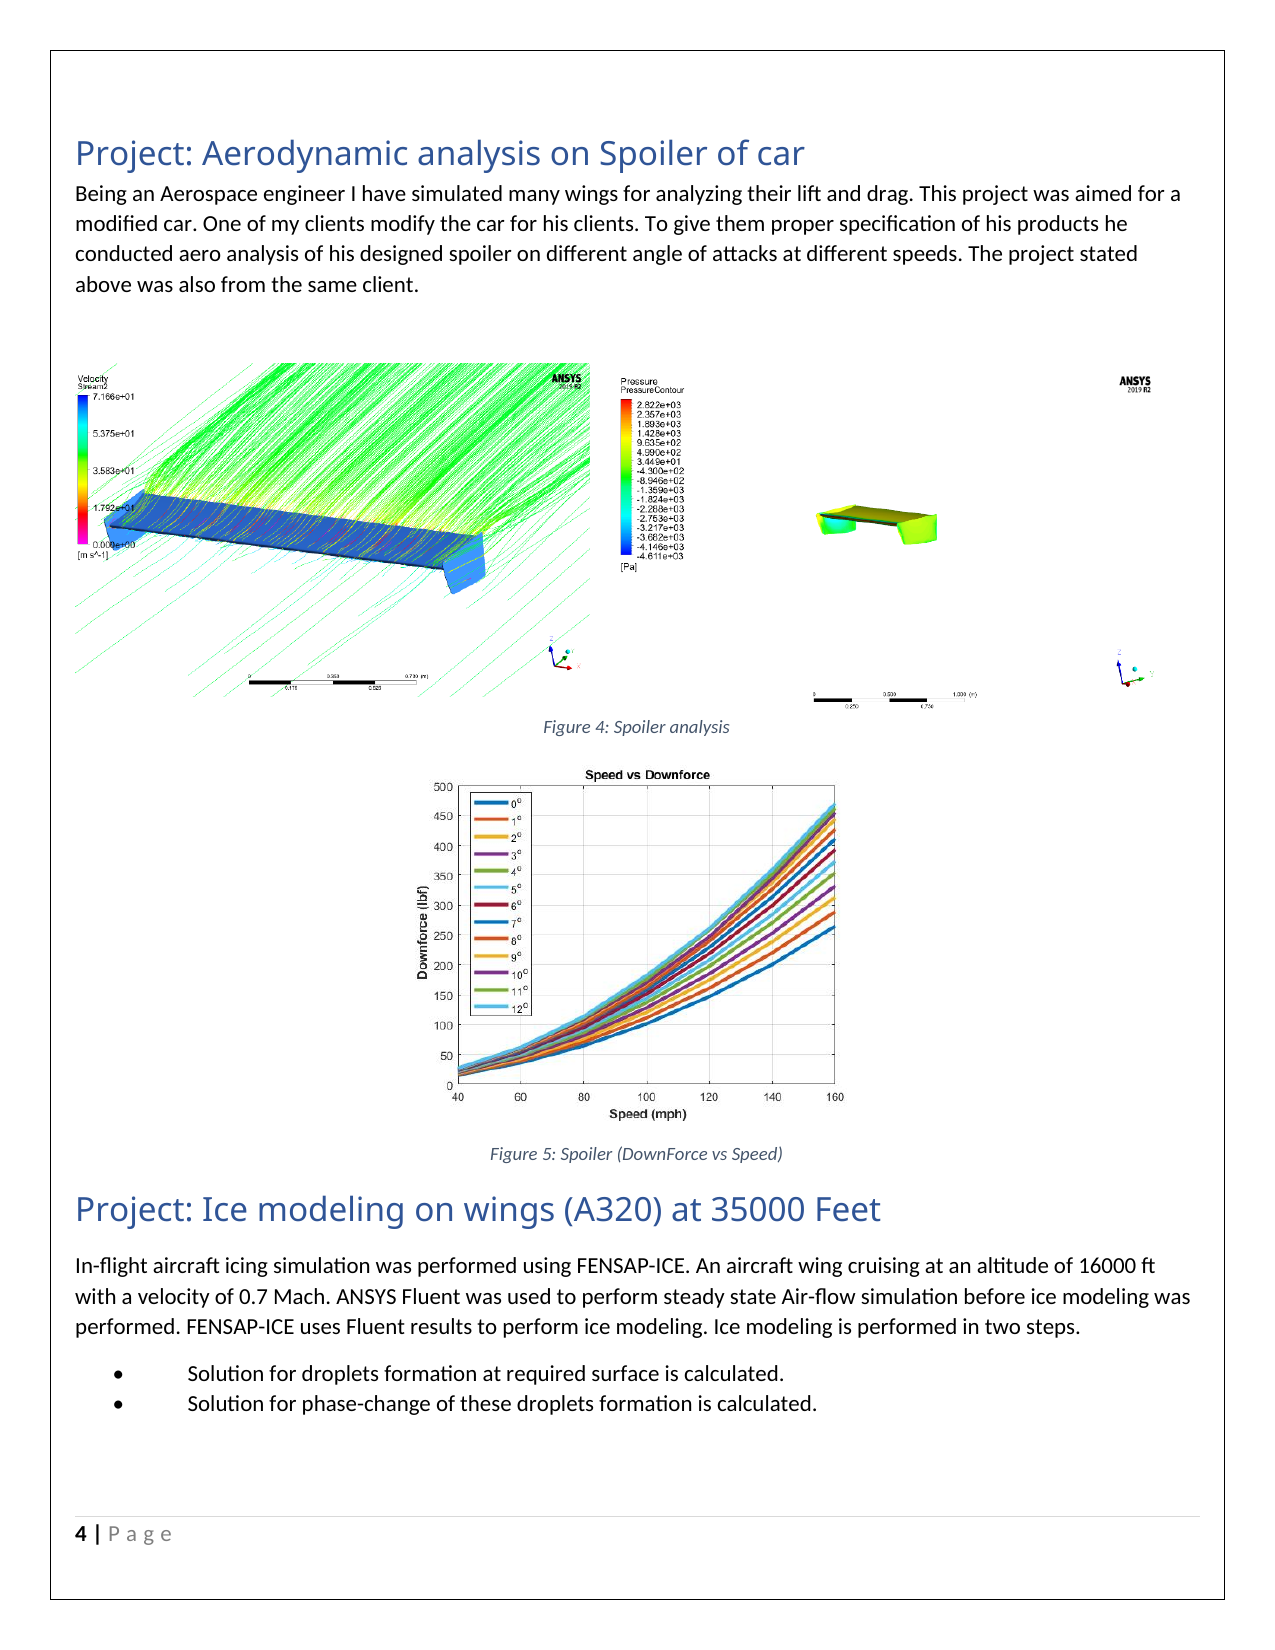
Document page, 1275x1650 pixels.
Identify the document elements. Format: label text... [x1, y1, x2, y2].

text In-flight aircraft icing simulation was performed using FENSAP-ICE. An aircraft wing cruising at an altitude of 16000 ft with a velocity of 0.7 Mach. ANSYS Fluent was used to perform steady state Air-flow simulation before ice modeling was performed. FENSAP-ICE uses Fluent results to perform ice modeling. Ice modeling is performed in two steps. [75, 1252, 1200, 1340]
list Solution for phase-change of these droplets formation is calculated. [112, 1389, 1200, 1417]
text Figure 5: Spoiler (DownForce vs Speed) [75, 1142, 1200, 1165]
picture [394, 758, 881, 1124]
text Project: Ice modeling on wings (A320) at 35000 Feet [75, 1186, 1200, 1231]
picture [618, 366, 1160, 715]
text Figure 4: Spoiler analysis [75, 715, 1200, 738]
text Being an Aerospace engineer I have simulated many wings for analyzing their lift and drag. This project was aimed for a modified car. One of my clients modify the car for his clients. To give them proper specification of his products he conducted aero analysis of his designed spoiler on different angle of attacks at different speeds. The project stated above was also from the same client. [75, 179, 1200, 298]
list Solution for droplets formation at required surface is calculated. [112, 1359, 1200, 1387]
picture [75, 363, 590, 697]
subtitle Project: Aerodynamic analysis on Spoiler of car [75, 130, 1200, 176]
